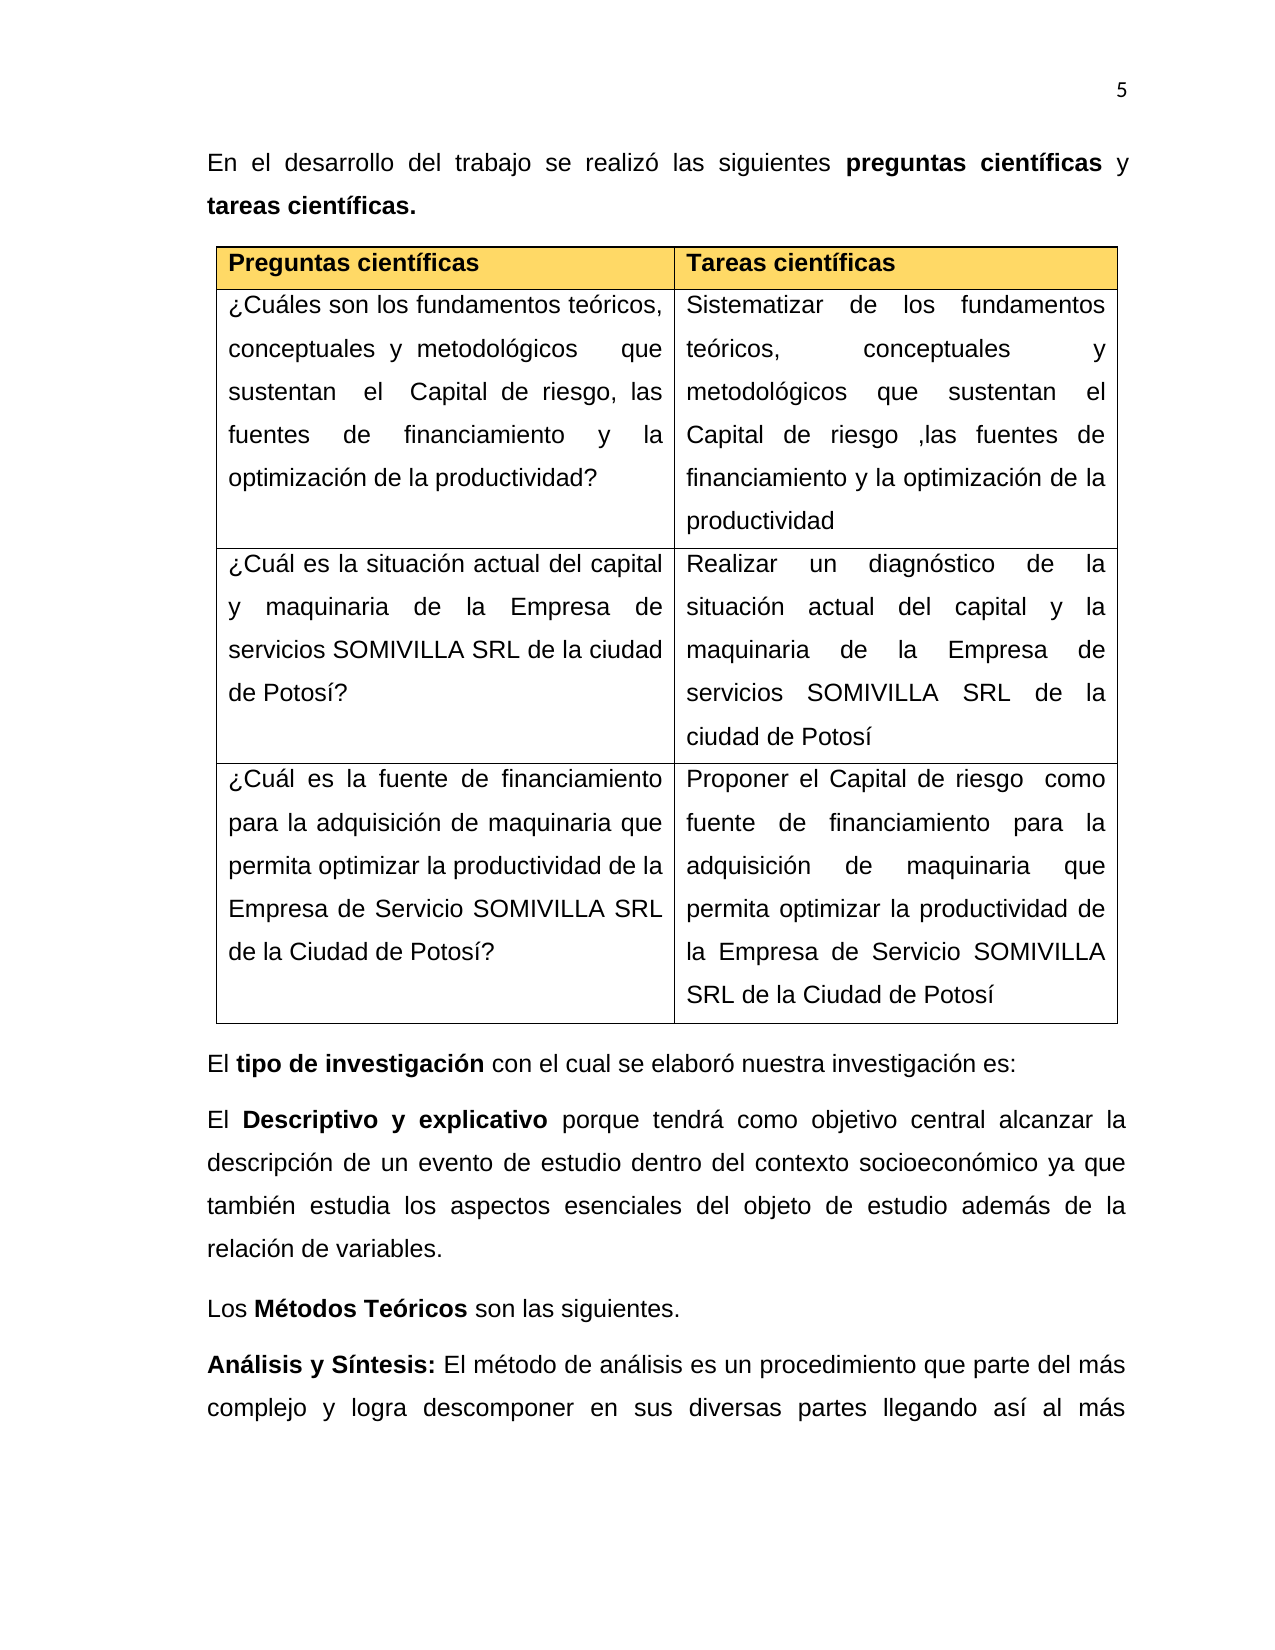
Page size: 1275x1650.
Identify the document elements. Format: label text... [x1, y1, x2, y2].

table_cell ¿Cuál es la fuente de financiamiento para la adquisición de maquinaria que permita optimizar la productividad de la Empresa de Servicio SOMIVILLA SRL de la Ciudad de Potosí? [217, 764, 674, 1023]
table_header Preguntas científicas [217, 248, 674, 289]
text Los Métodos Teóricos son las siguientes. [207, 1294, 1127, 1323]
table_cell ¿Cuáles son los fundamentos teóricos, conceptuales y metodológicos que sustentan el Capital de riesgo, las fuentes de financiamiento y la optimización de la productividad? [217, 290, 674, 548]
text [207, 1350, 1127, 1422]
text El Descriptivo y explicativo porque tendrá como objetivo central alcanzar la descripción de un evento de estudio dentro del contexto socioeconómico ya que también estudia los aspectos esenciales del objeto de estudio además de la relación de variables. [207, 1105, 1127, 1263]
table_cell ¿Cuál es la situación actual del capital y maquinaria de la Empresa de servicios SOMIVILLA SRL de la ciudad de Potosí? [217, 549, 674, 763]
text En el desarrollo del trabajo se realizó las siguientes preguntas científicas y tareas científicas. [207, 148, 1129, 219]
table_cell Realizar un diagnóstico de la situación actual del capital y la maquinaria de la Empresa de servicios SOMIVILLA SRL de la ciudad de Potosí [675, 549, 1117, 763]
table_cell Sistematizar de los fundamentos teóricos, conceptuales y metodológicos que sustentan el Capital de riesgo ,las fuentes de financiamiento y la optimización de la productividad [675, 290, 1117, 548]
table_cell Proponer el Capital de riesgo como fuente de financiamiento para la adquisición de maquinaria que permita optimizar la productividad de la Empresa de Servicio SOMIVILLA SRL de la Ciudad de Potosí [675, 764, 1117, 1023]
table_header Tareas científicas [675, 248, 1117, 289]
text El tipo de investigación con el cual se elaboró nuestra investigación es: [207, 1049, 1127, 1078]
